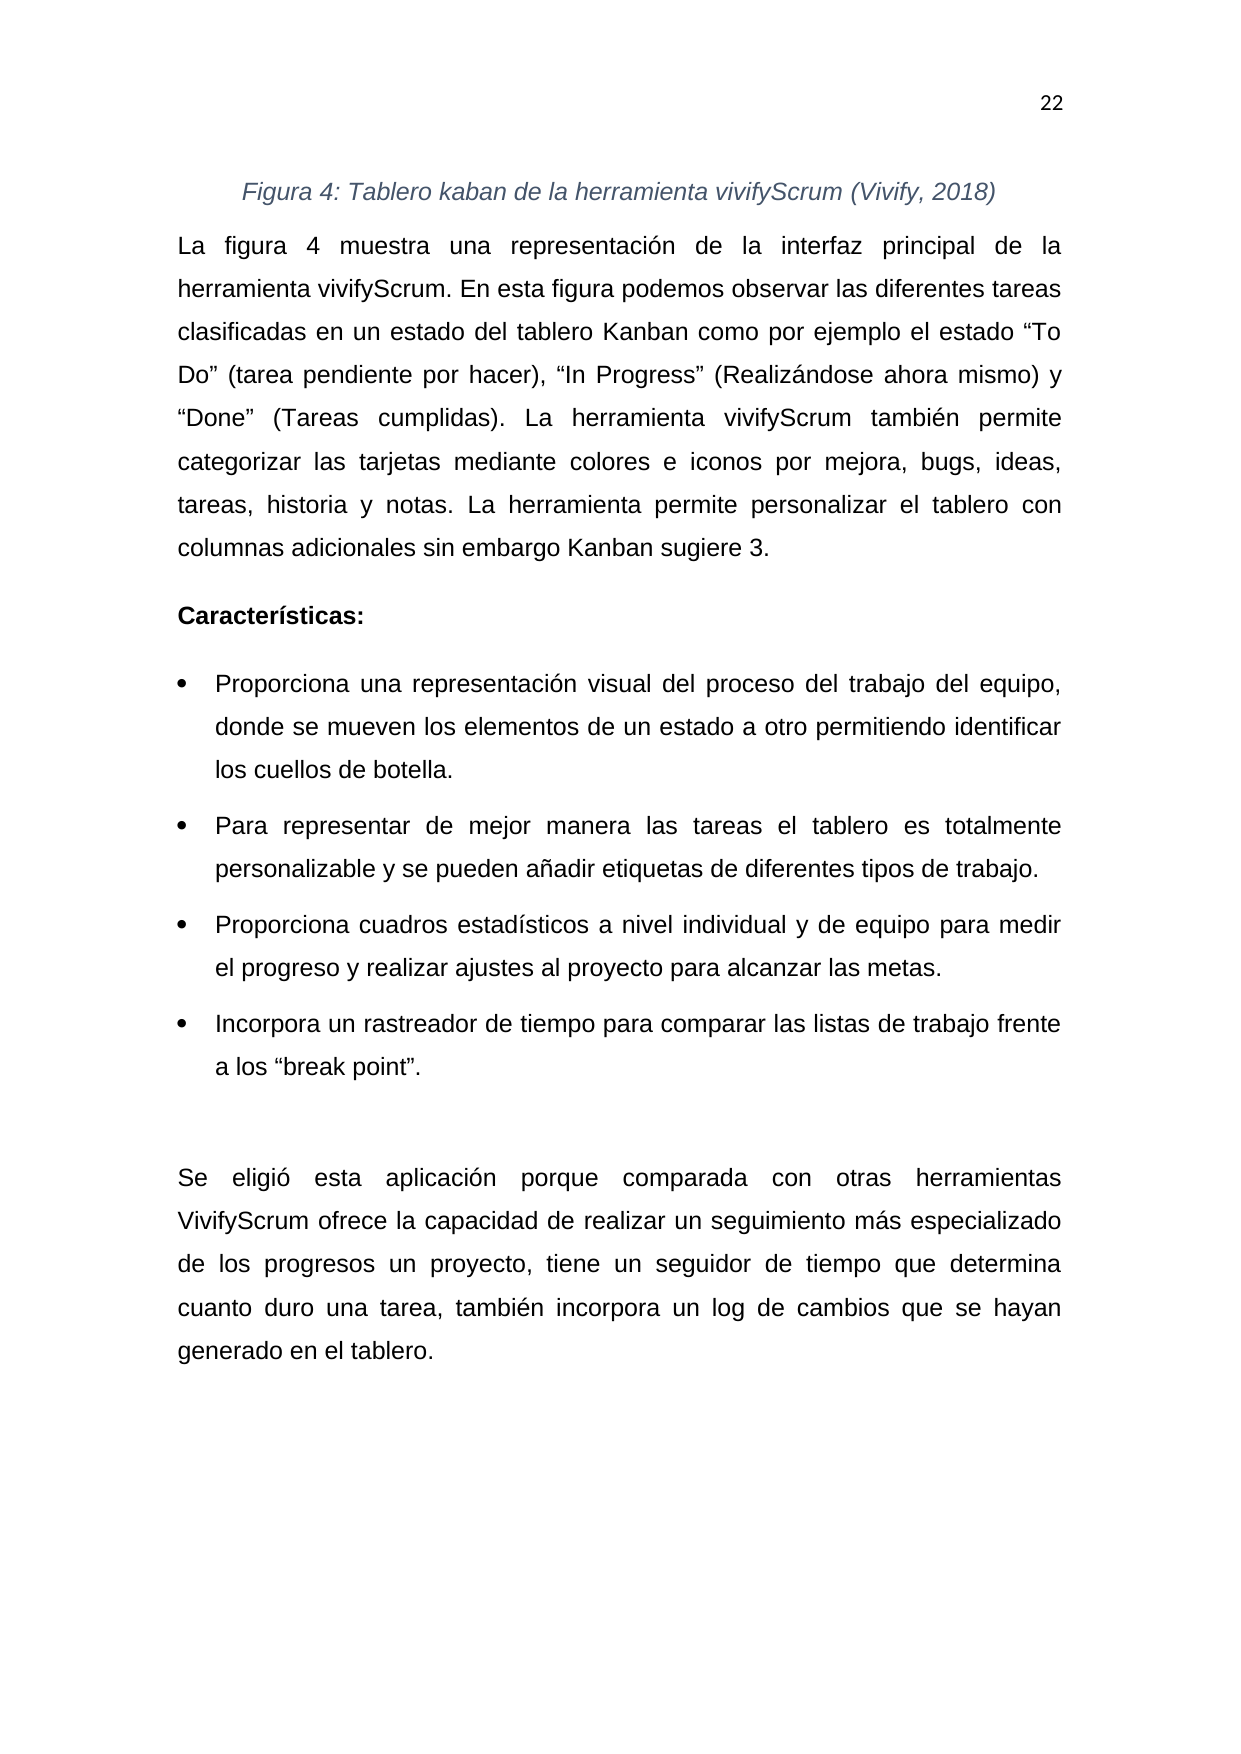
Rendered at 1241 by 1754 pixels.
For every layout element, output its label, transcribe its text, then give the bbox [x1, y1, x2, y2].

text La figura 4 muestra una representación de la interfaz principal de la herramienta vivifyScrum. En esta figura podemos observar las diferentes tareas clasificadas en un estado del tablero Kanban como por ejemplo el estado “To Do” (tarea pendiente por hacer), “In Progress” (Realizándose ahora mismo) y “Done” (Tareas cumplidas). La herramienta vivifyScrum también permite categorizar las tarjetas mediante colores e iconos por mejora, bugs, ideas, tareas, historia y notas. La herramienta permite personalizar el tablero con columnas adicionales sin embargo Kanban sugiere 3. [177, 231, 1063, 562]
text Se eligió esta aplicación porque comparada con otras herramientas VivifyScrum ofrece la capacidad de realizar un seguimiento más especializado de los progresos un proyecto, tiene un seguidor de tiempo que determina cuanto duro una tarea, también incorpora un log de cambios que se hayan generado en el tablero. [177, 1163, 1063, 1364]
list Incorpora un rastreador de tiempo para comparar las listas de trabajo frente a los “break point”. [177, 1009, 1063, 1081]
list Para representar de mejor manera las tareas el tablero es totalmente personalizable y se pueden añadir etiquetas de diferentes tipos de trabajo. [177, 811, 1063, 883]
text Características: [177, 601, 1063, 630]
list Proporciona cuadros estadísticos a nivel individual y de equipo para medir el progreso y realizar ajustes al proyecto para alcanzar las metas. [177, 910, 1063, 982]
text Figura 4: Tablero kaban de la herramienta vivifyScrum [177, 177, 1063, 206]
list Proporciona una representación visual del proceso del trabajo del equipo, donde se mueven los elementos de un estado a otro permitiendo identificar los cuellos de botella. [177, 669, 1063, 784]
